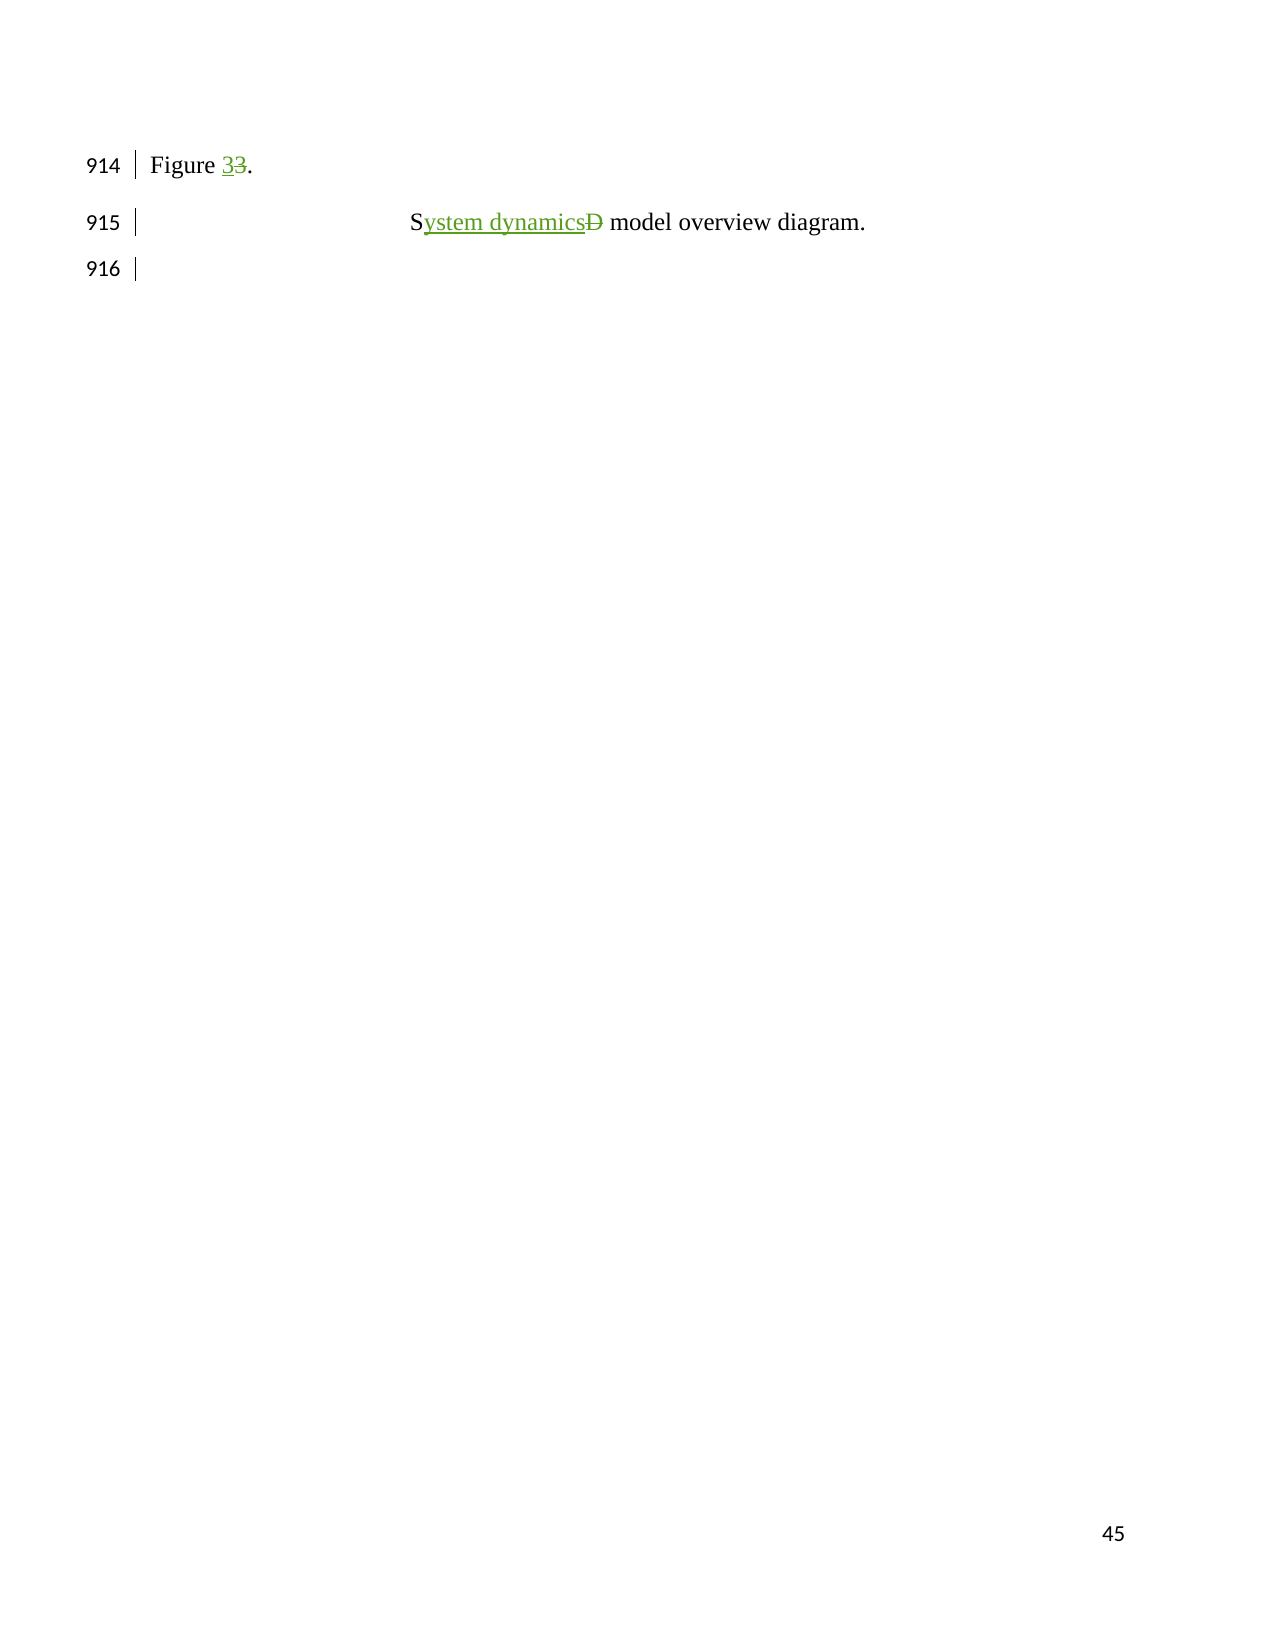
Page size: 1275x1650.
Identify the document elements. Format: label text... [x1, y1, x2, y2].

text S model overview diagram. [150, 207, 1125, 236]
text Figure . [150, 150, 1125, 179]
